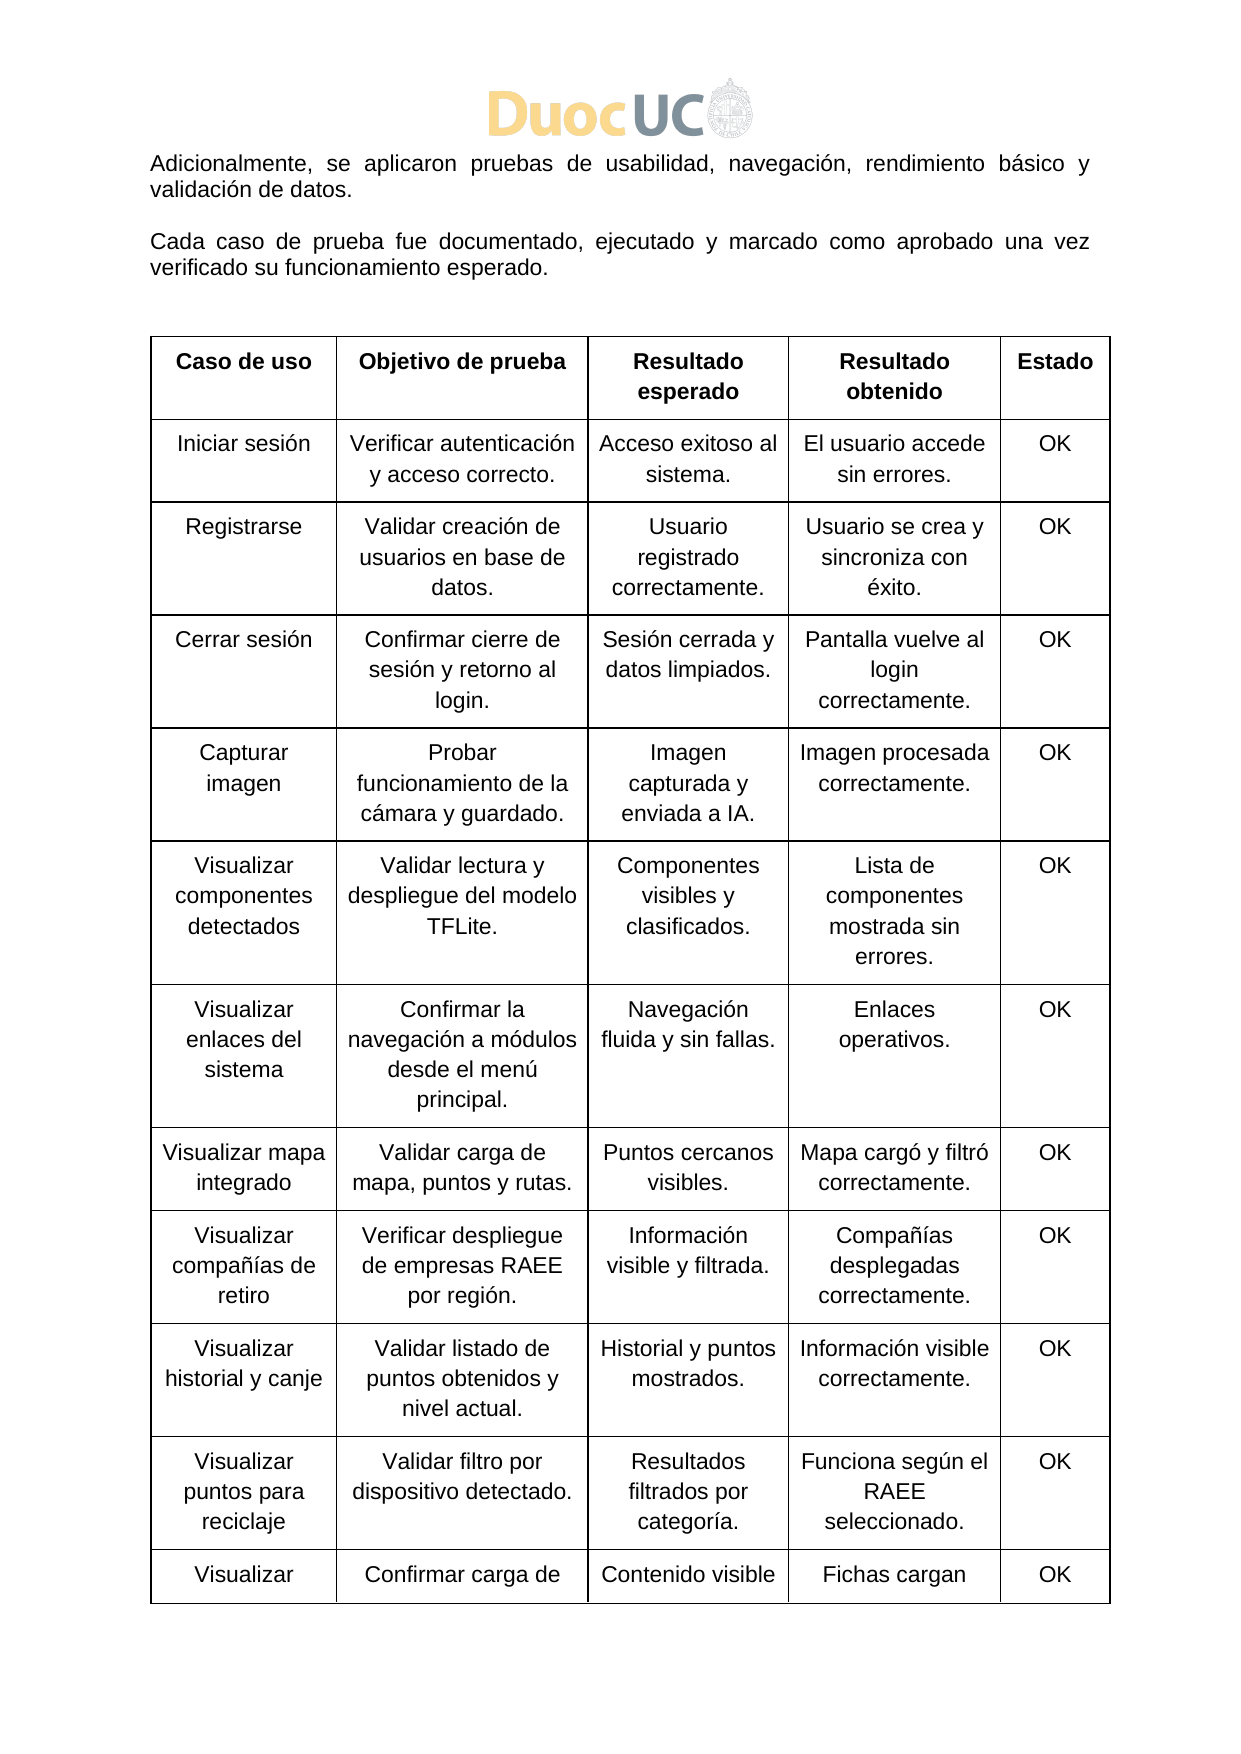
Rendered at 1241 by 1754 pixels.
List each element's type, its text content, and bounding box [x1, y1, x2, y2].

table_cell Imagen procesada correctamente. [789, 729, 1000, 840]
table_cell Usuario registrado correctamente. [589, 503, 788, 614]
table_cell Verificar autenticación y acceso correcto. [337, 420, 587, 501]
table_cell OK [1001, 503, 1109, 614]
table_cell Contenido visible sin errores. [589, 1550, 788, 1602]
table_cell Imagen capturada y enviada a IA. [589, 729, 788, 840]
table_cell OK [1001, 1324, 1109, 1436]
table_cell Registrarse [152, 503, 336, 614]
table_cell Visualizar mapa integrado [152, 1128, 336, 1209]
table_cell Resultados filtrados por categoría. [589, 1437, 788, 1549]
table_cell Confirmar cierre de sesión y retorno al login. [337, 616, 587, 727]
table_header Resultado obtenido [789, 337, 1000, 418]
table_header Estado [1001, 337, 1109, 418]
table_cell Visualizar historial y canje [152, 1324, 336, 1436]
table_cell Visualizar puntos para reciclaje [152, 1437, 336, 1549]
table_cell Componentes visibles y clasificados. [589, 842, 788, 983]
table_cell Lista de componentes mostrada sin errores. [789, 842, 1000, 983]
text Cada caso de prueba fue documentado, ejecutado y marcado como aprobado una vez verificado su funcionamiento esperado. [150, 228, 1090, 280]
table_cell Funciona según el RAEE seleccionado. [789, 1437, 1000, 1549]
table_cell Usuario se crea y sincroniza con éxito. [789, 503, 1000, 614]
table_cell OK [1001, 420, 1109, 501]
table_cell Compañías desplegadas correctamente. [789, 1211, 1000, 1323]
table_cell Visualizar contenido educativo [152, 1550, 336, 1602]
table_cell Validar listado de puntos obtenidos y nivel actual. [337, 1324, 587, 1436]
table_cell Confirmar la navegación a módulos desde el menú principal. [337, 985, 587, 1127]
table_cell OK [1001, 1128, 1109, 1209]
table_cell Confirmar carga de fichas e información. [337, 1550, 587, 1602]
table_cell Historial y puntos mostrados. [589, 1324, 788, 1436]
picture [485, 75, 756, 142]
table_cell Acceso exitoso al sistema. [589, 420, 788, 501]
table_cell Información visible correctamente. [789, 1324, 1000, 1436]
table_cell El usuario accede sin errores. [789, 420, 1000, 501]
table_cell Validar creación de usuarios en base de datos. [337, 503, 587, 614]
table_cell Información visible y filtrada. [589, 1211, 788, 1323]
table_cell Puntos cercanos visibles. [589, 1128, 788, 1209]
table_cell Capturar imagen [152, 729, 336, 840]
table_cell Iniciar sesión [152, 420, 336, 501]
table_header Objetivo de prueba [337, 337, 587, 418]
table_cell Fichas cargan correctamente. [789, 1550, 1000, 1602]
table_cell Visualizar enlaces del sistema [152, 985, 336, 1127]
table_cell Pantalla vuelve al login correctamente. [789, 616, 1000, 727]
table_cell OK [1001, 1211, 1109, 1323]
table_cell Visualizar compañías de retiro [152, 1211, 336, 1323]
table_cell Probar funcionamiento de la cámara y guardado. [337, 729, 587, 840]
table_cell OK [1001, 616, 1109, 727]
table_cell Cerrar sesión [152, 616, 336, 727]
table_cell Validar lectura y despliegue del modelo TFLite. [337, 842, 587, 983]
table_cell Visualizar componentes detectados [152, 842, 336, 983]
table_cell Navegación fluida y sin fallas. [589, 985, 788, 1127]
table_cell Mapa cargó y filtró correctamente. [789, 1128, 1000, 1209]
table_cell Sesión cerrada y datos limpiados. [589, 616, 788, 727]
table_cell OK [1001, 842, 1109, 983]
table_header Resultado esperado [589, 337, 788, 418]
table_cell Enlaces operativos. [789, 985, 1000, 1127]
table_cell OK [1001, 729, 1109, 840]
table_cell OK [1001, 1437, 1109, 1549]
table_cell Verificar despliegue de empresas RAEE por región. [337, 1211, 587, 1323]
table_cell Validar filtro por dispositivo detectado. [337, 1437, 587, 1549]
table_cell Validar carga de mapa, puntos y rutas. [337, 1128, 587, 1209]
table_header Caso de uso [152, 337, 336, 418]
table_cell OK [1001, 985, 1109, 1127]
table_cell OK [1001, 1550, 1109, 1602]
